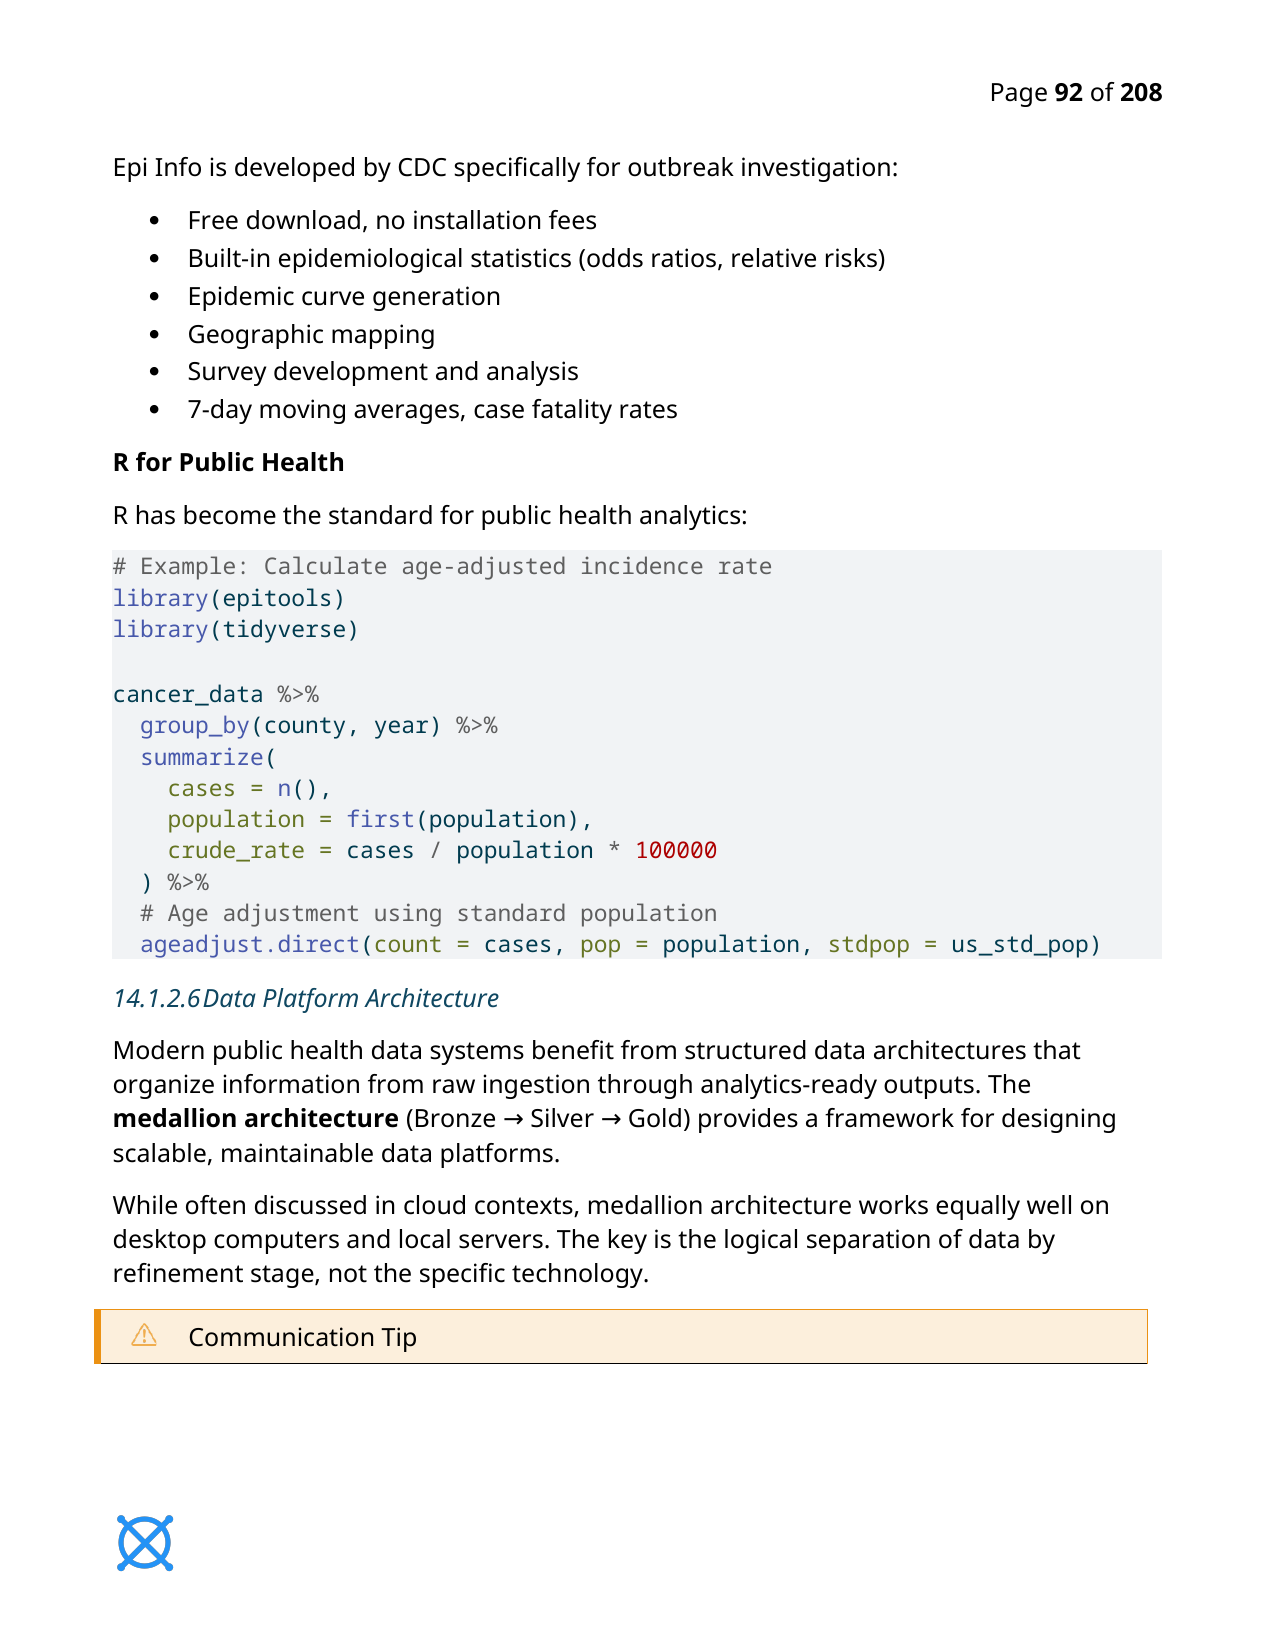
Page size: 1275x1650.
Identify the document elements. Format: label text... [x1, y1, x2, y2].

text Epi Info is developed by CDC specifically for outbreak investigation: [112, 150, 1162, 184]
list Epidemic curve generation [150, 278, 1162, 312]
list 7-day moving averages, case fatality rates [150, 392, 1162, 426]
text R for Public Health [112, 445, 1162, 479]
text Modern public health data systems benefit from structured data architectures that organize information from raw ingestion through analytics-ready outputs. The medallion architecture (Bronze → Silver → Gold) provides a framework for designing scalable, maintainable data platforms. [112, 1033, 1162, 1169]
picture [112, 1511, 177, 1575]
text R has become the standard for public health analytics: [112, 497, 1162, 532]
text # Example: Calculate age-adjusted incidence rate library(epitools) library(tidyverse) cancer_data %>% group_by(county, year) %>% summarize( cases = n(), population = first(population), crude_rate = cases / population * 100000 ) %>% # Age adjustment using standard population ageadjust.direct(count = cases, pop = population, stdpop = us_std_pop) [112, 550, 1162, 959]
text While often discussed in cloud contexts, medallion architecture works equally well on desktop computers and local servers. The key is the logical separation of data by refinement stage, not the specific technology. [112, 1188, 1162, 1290]
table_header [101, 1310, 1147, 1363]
list Free download, no installation fees [150, 203, 1162, 237]
list Built-in epidemiological statistics (odds ratios, relative risks) [150, 241, 1162, 275]
list Survey development and analysis [150, 354, 1162, 388]
subtitle Data Platform Architecture [112, 980, 1162, 1014]
picture [131, 1321, 157, 1347]
list Geographic mapping [150, 316, 1162, 350]
